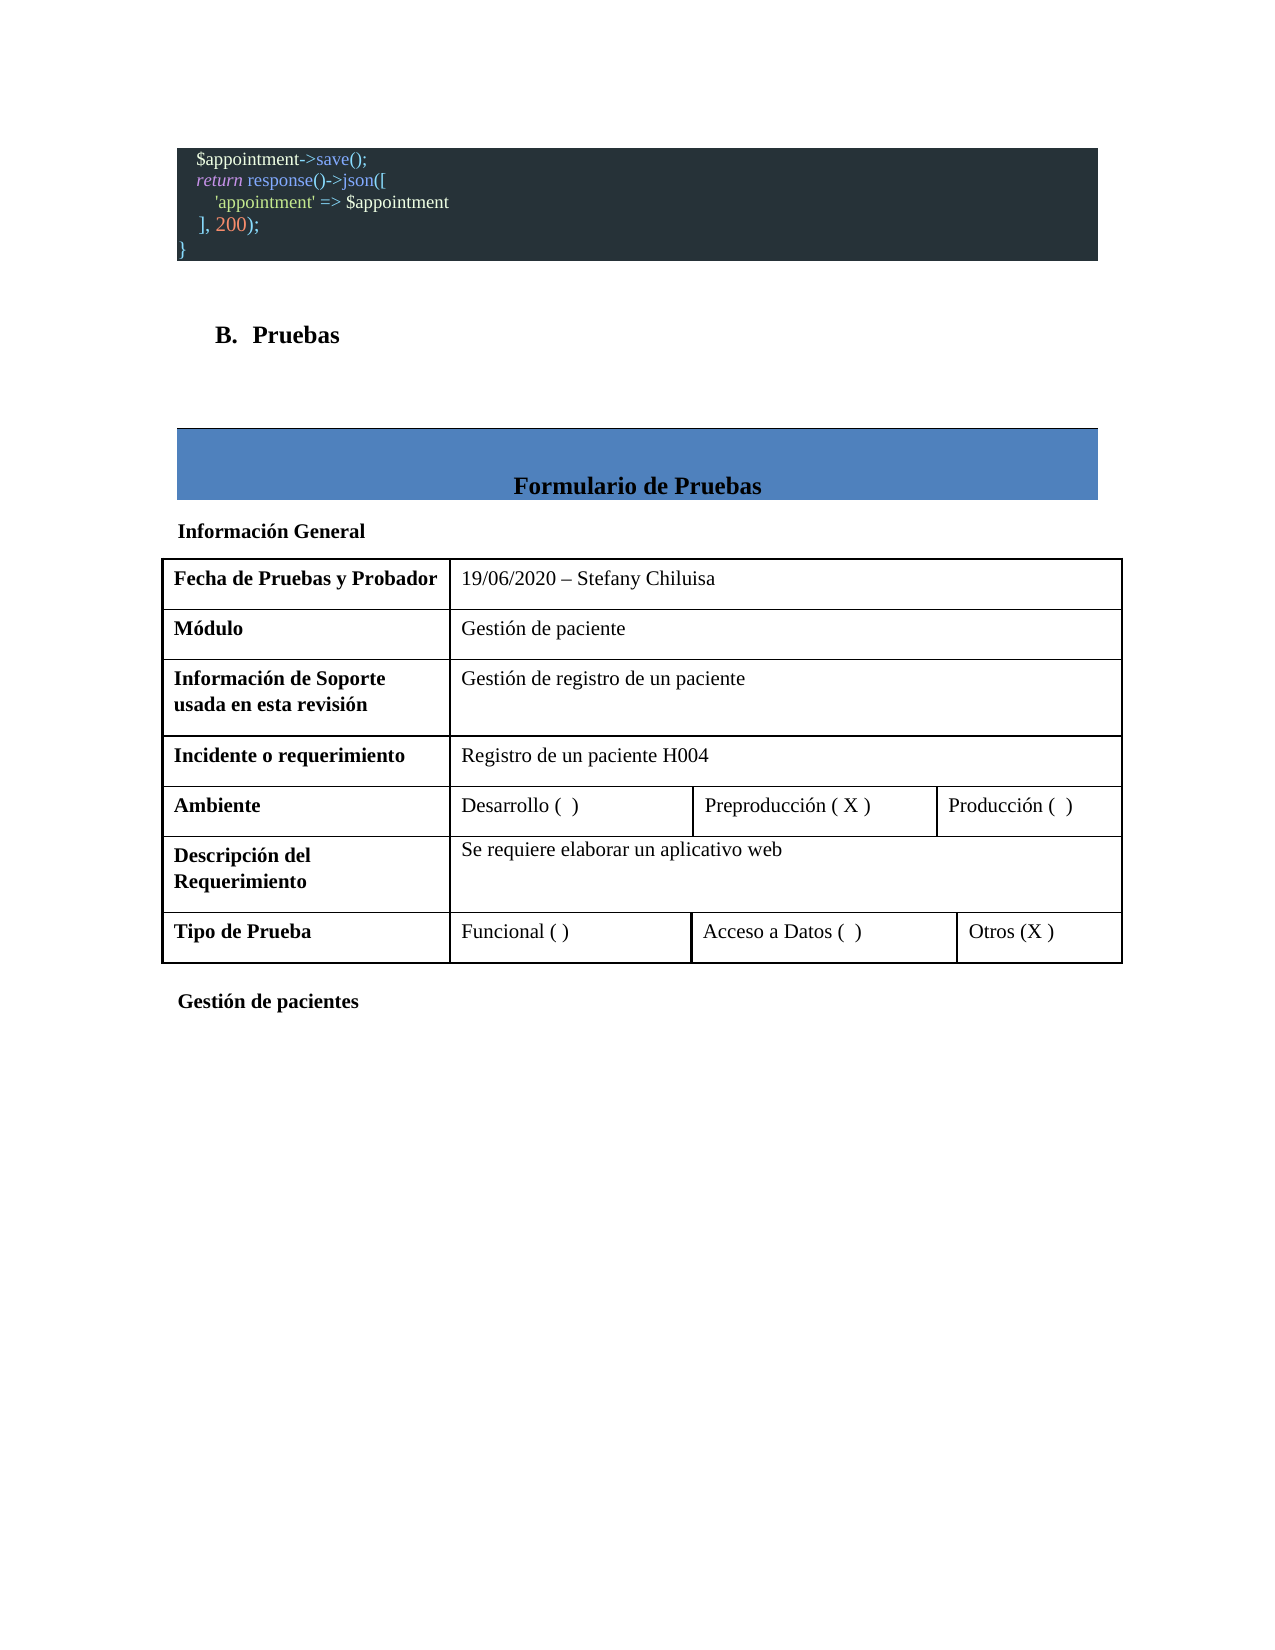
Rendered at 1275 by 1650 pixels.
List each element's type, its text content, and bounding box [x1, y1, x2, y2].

table_cell Incidente o requerimiento [164, 737, 449, 786]
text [177, 148, 1098, 261]
table_cell Funcional ( ) [451, 913, 690, 962]
table_cell Información de Soporte usada en esta revisión [164, 660, 449, 735]
text Información General [177, 519, 1098, 543]
table_cell Tipo de Prueba [164, 913, 449, 962]
list Pruebas [215, 320, 1098, 349]
table_cell Producción ( ) [938, 787, 1121, 836]
table_cell Se requiere elaborar un aplicativo web [451, 837, 1121, 912]
text Gestión de pacientes [177, 989, 1098, 1013]
table_cell Módulo [164, 610, 449, 659]
text Formulario de Pruebas [177, 470, 1098, 500]
table_header Fecha de Pruebas y Probador [164, 560, 449, 609]
table_cell Acceso a Datos ( ) [693, 913, 956, 962]
table_cell Ambiente [164, 787, 449, 836]
table_cell Otros (X ) [958, 913, 1121, 962]
table_header 19/06/2020 – Stefany Chiluisa [451, 560, 1121, 609]
table_cell Descripción del Requerimiento [164, 837, 449, 912]
table_cell Registro de un paciente H004 [451, 737, 1121, 786]
table_cell Gestión de paciente [451, 610, 1121, 659]
table_cell Preproducción ( X ) [694, 787, 936, 836]
table_cell Gestión de registro de un paciente [451, 660, 1121, 735]
table_cell Desarrollo ( ) [451, 787, 692, 836]
